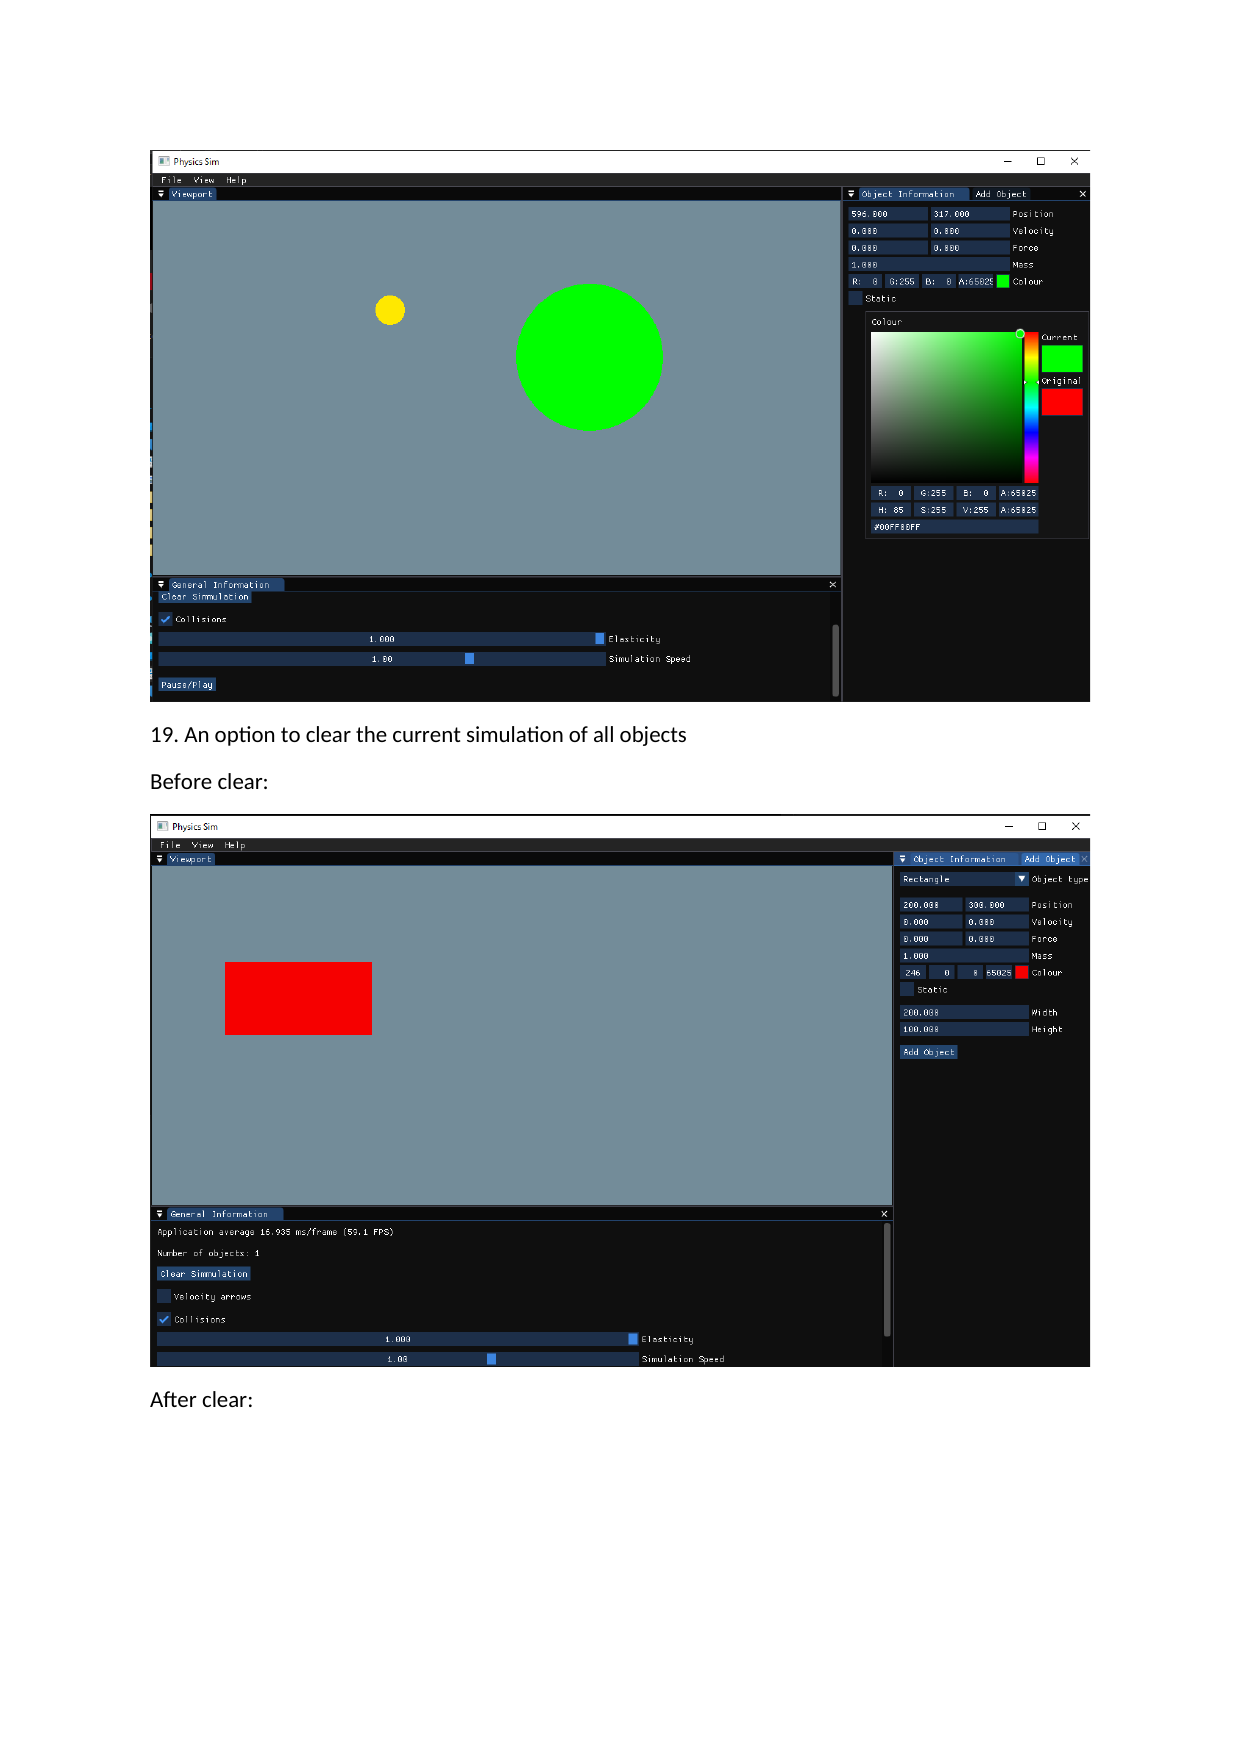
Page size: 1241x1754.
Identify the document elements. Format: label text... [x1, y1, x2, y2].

text After clear: [150, 1385, 1090, 1413]
picture [150, 150, 1091, 702]
text 19. An option to clear the current simulation of all objects [150, 721, 1090, 749]
picture [150, 814, 1091, 1367]
text Before clear: [150, 767, 1090, 796]
